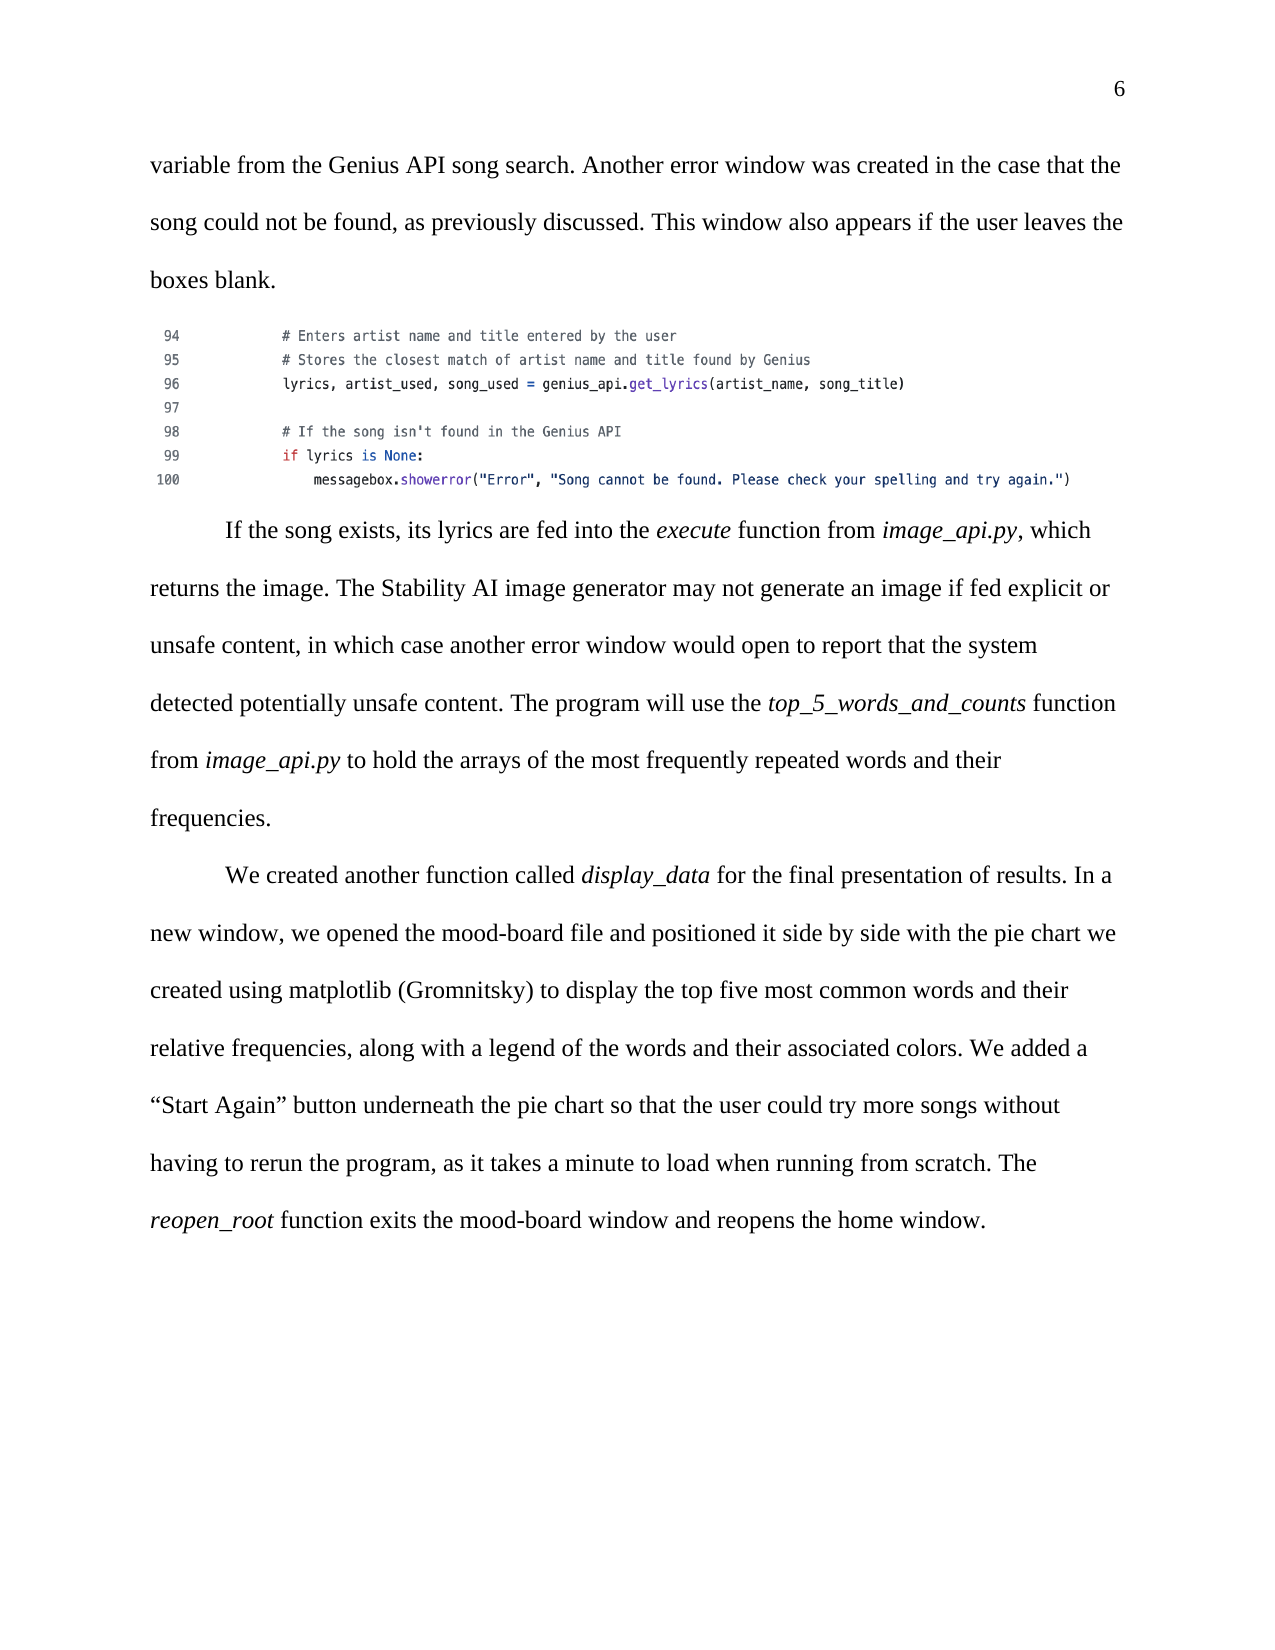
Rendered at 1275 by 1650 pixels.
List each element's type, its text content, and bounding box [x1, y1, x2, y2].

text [150, 150, 1125, 294]
picture [150, 322, 1100, 490]
text If the song exists, its lyrics are fed into the execute function from image_api.py, which returns the image. The Stability AI image generator may not generate an image if fed explicit or unsafe content, in which case another error window would open to report that the system detected potentially unsafe content. The program will use the top_5_words_and_counts function from image_api.py to hold the arrays of the most frequently repeated words and their frequencies. [150, 516, 1125, 832]
text We created another function called display_data for the final presentation of results. In a new window, we opened the mood-board file and positioned it side by side with the pie chart we created using matplotlib (Gromnitsky) to display the top five most common words and their relative frequencies, along with a legend of the words and their associated colors. We added a “Start Again” button underneath the pie chart so that the user could try more songs without having to rerun the program, as it takes a minute to load when running from scratch. The reopen_root function exits the mood-board window and reopens the home window. [150, 861, 1125, 1234]
